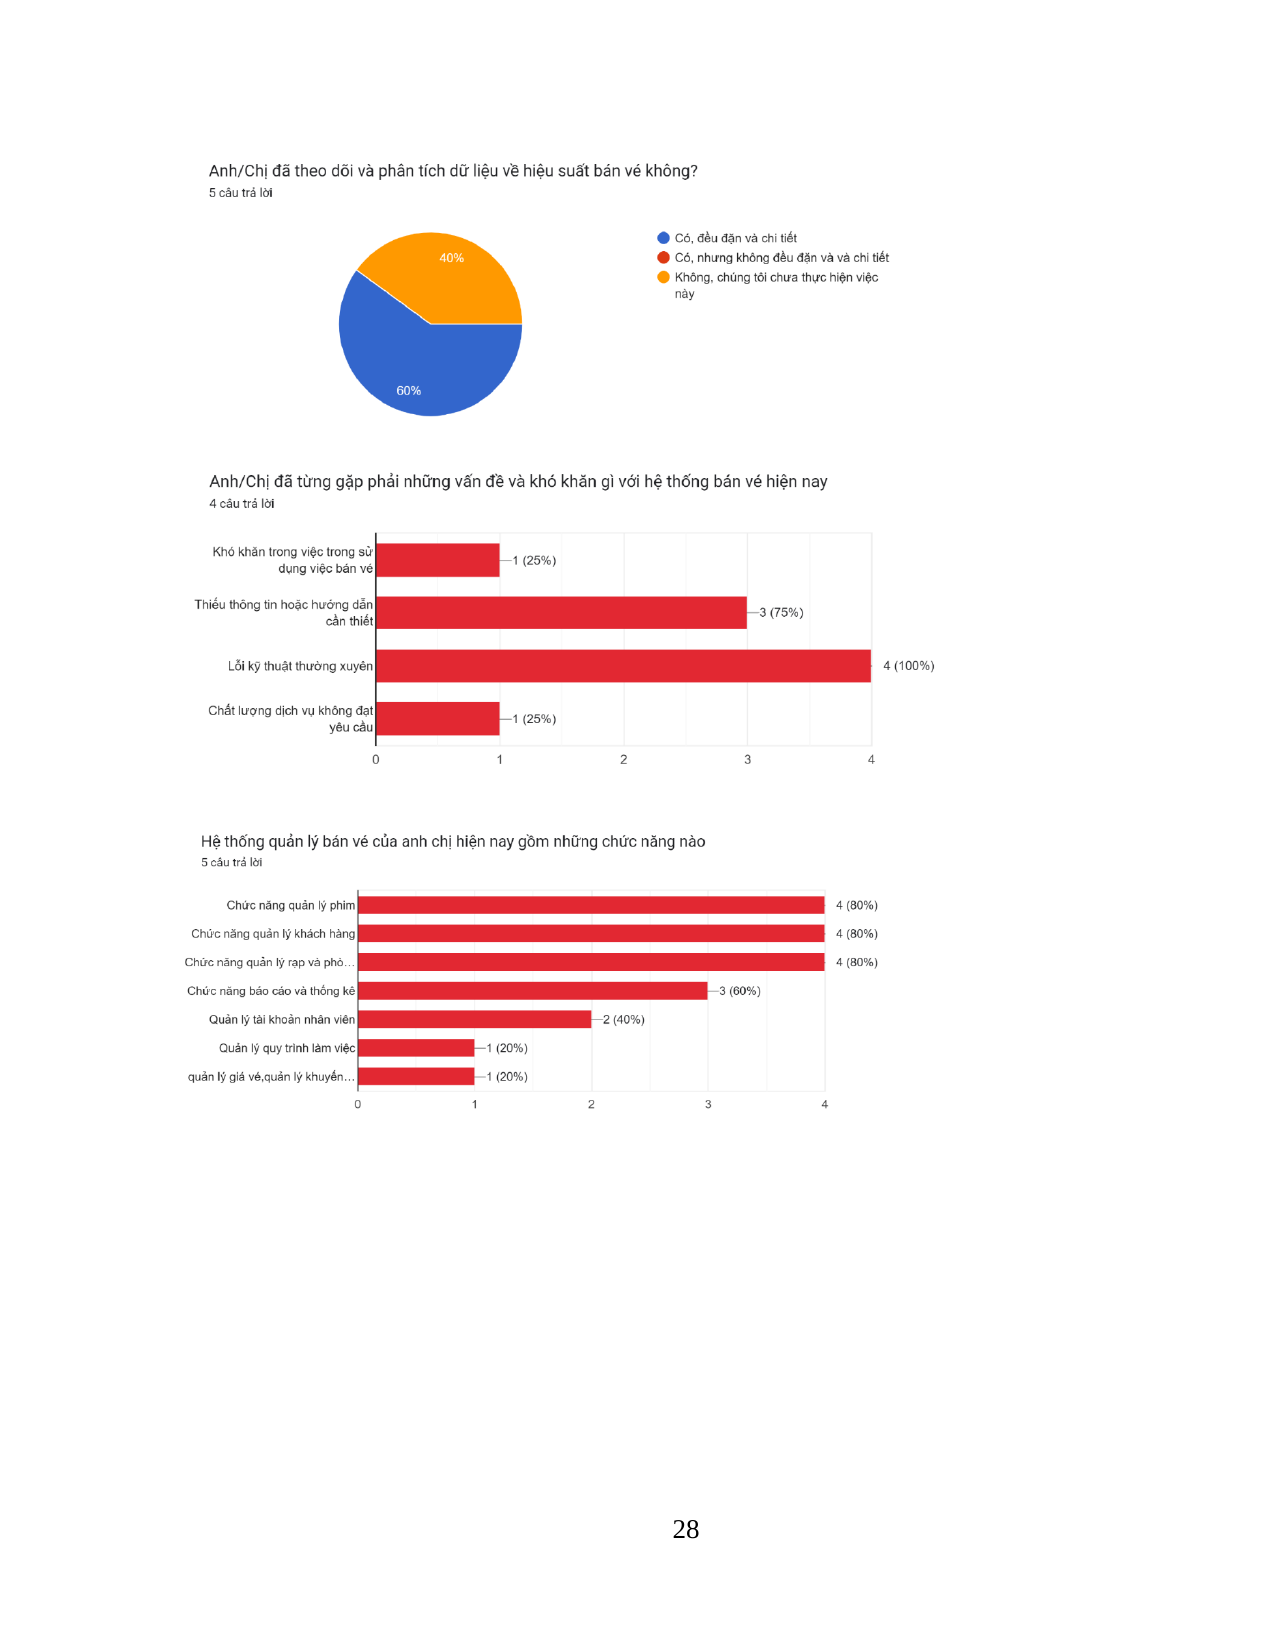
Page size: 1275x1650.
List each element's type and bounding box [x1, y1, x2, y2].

picture [177, 136, 948, 1150]
